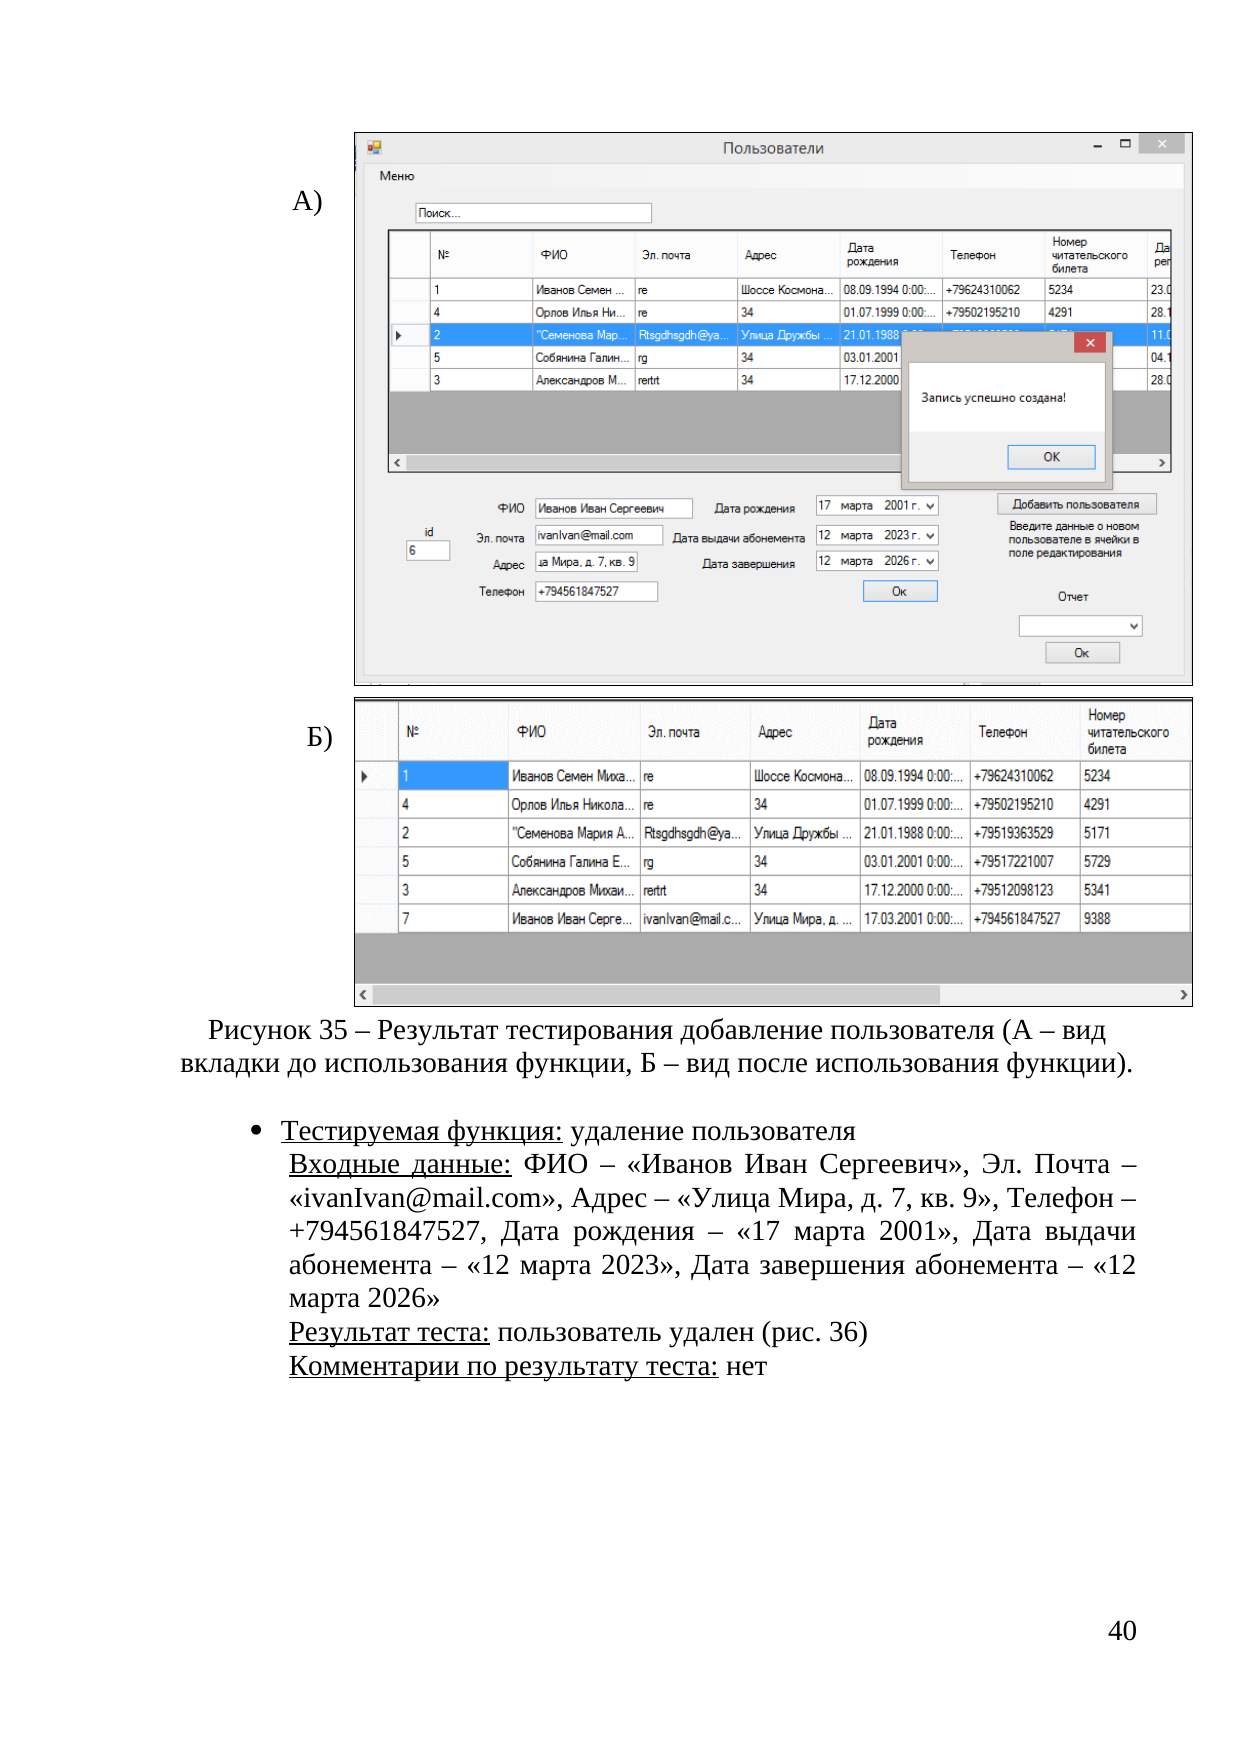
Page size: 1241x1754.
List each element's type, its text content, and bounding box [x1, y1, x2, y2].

text Результат теста: пользователь удален (рис. 36) [288, 1314, 1137, 1348]
picture [355, 698, 1192, 1006]
text Рисунок 35 – Результат тестирования добавление пользователя (А – вид вкладки до использования функции, Б – вид после использования функции). [177, 1012, 1137, 1079]
picture [355, 133, 1192, 685]
text Входные данные: ФИО – «Иванов Иван Сергеевич», Эл. Почта – «ivanIvan@mail.com», Адрес – «Улица Мира, д. 7, кв. 9», Телефон – +794561847527, Дата рождения – «17 марта 2001», Дата выдачи абонемента – «12 марта 2023», Дата завершения абонемента – «12 марта 2026» [288, 1146, 1137, 1314]
list Тестируемая функция: удаление пользователя [251, 1113, 1137, 1146]
text Комментарии по результату теста: нет [288, 1348, 1137, 1381]
